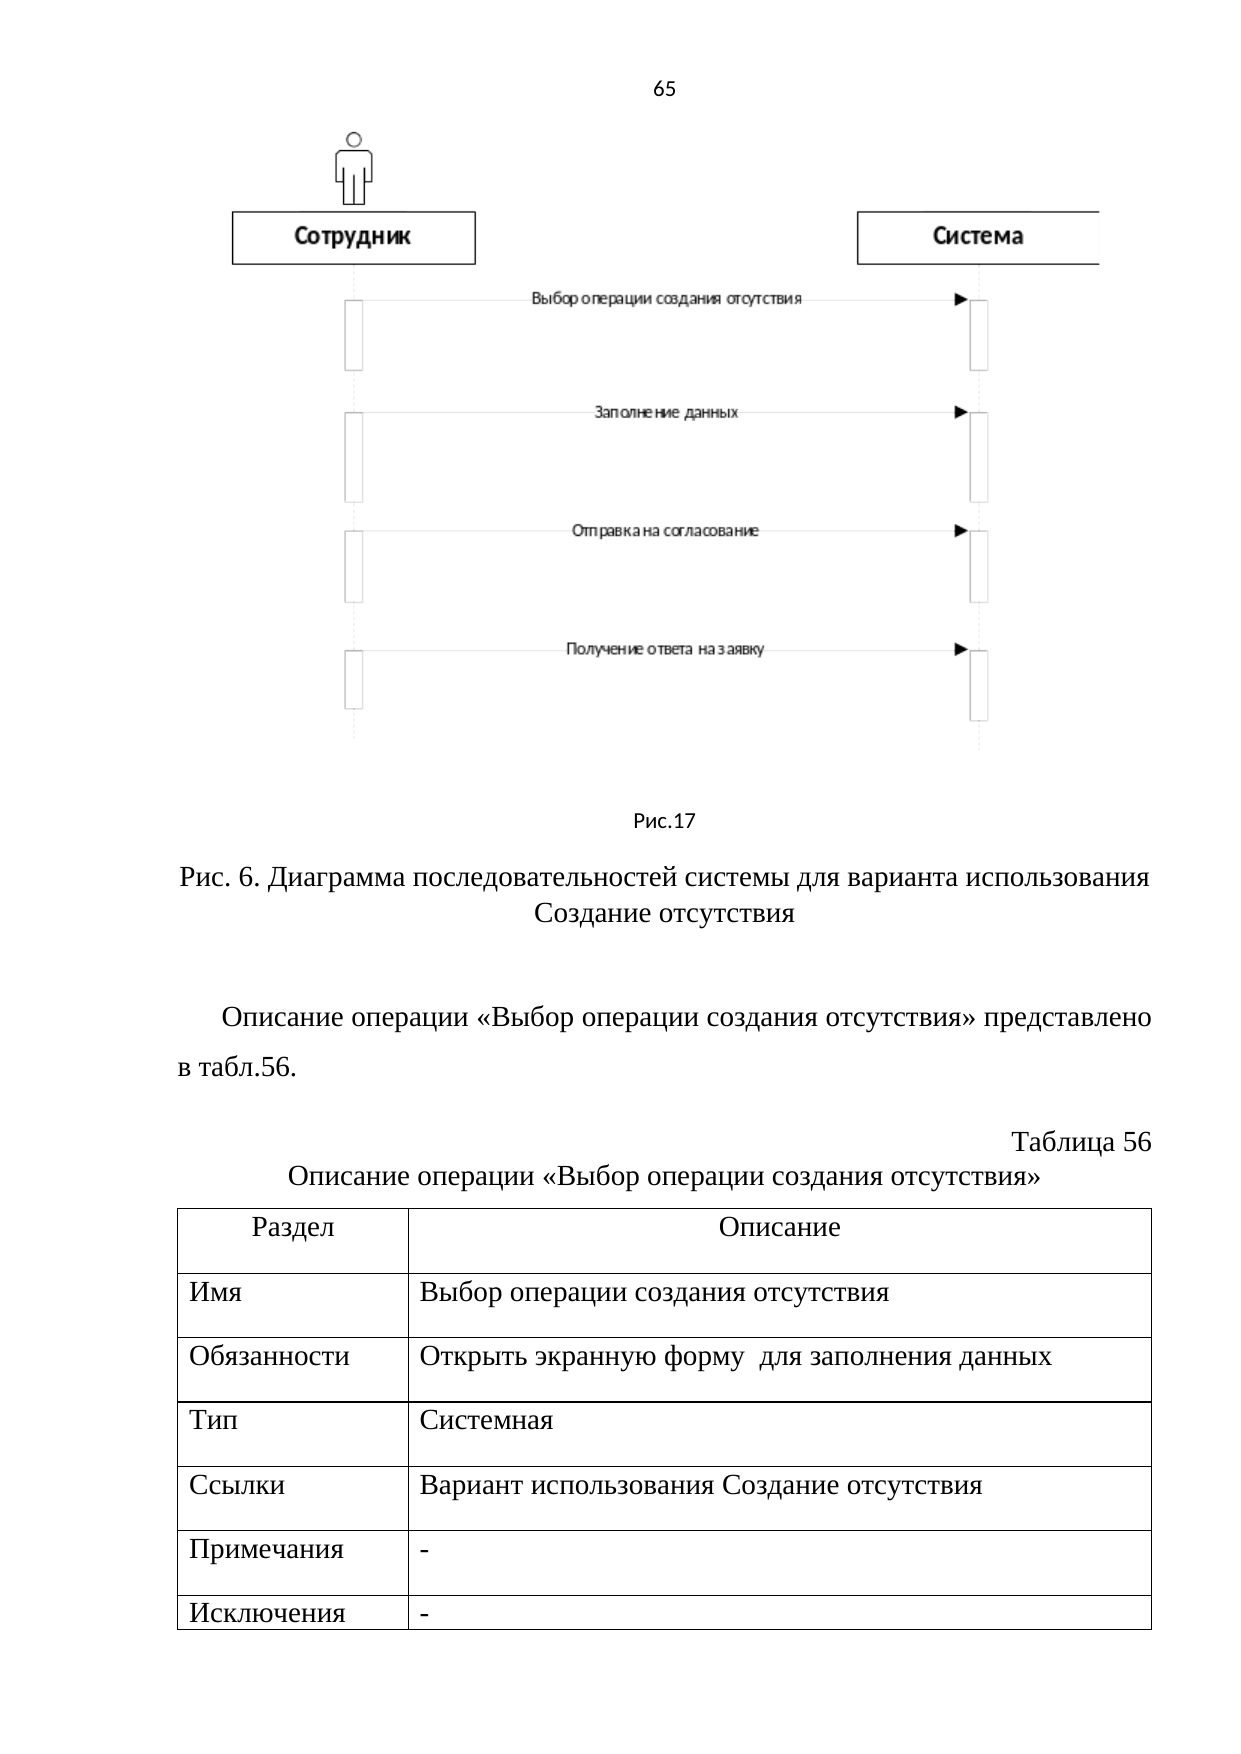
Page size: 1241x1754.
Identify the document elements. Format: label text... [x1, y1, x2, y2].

table_cell Ссылки [178, 1467, 408, 1530]
table_cell Системная [409, 1403, 1151, 1466]
table_cell Исключения [178, 1596, 408, 1629]
text Описание операции «Выбор операции создания отсутствия» [177, 1158, 1152, 1191]
table_cell Тип [178, 1403, 408, 1466]
text Описание операции «Выбор операции создания отсутствия» представлено в табл.56. [177, 999, 1152, 1083]
table_header Раздел [178, 1209, 408, 1273]
table_cell Выбор операции создания отсутствия [409, 1274, 1151, 1337]
table_cell Имя [178, 1274, 408, 1337]
table_cell - [409, 1531, 1151, 1594]
table_cell Вариант использования Создание отсутствия [409, 1467, 1151, 1530]
table_cell Открыть экранную форму для заполнения данных [409, 1338, 1151, 1401]
table_header Описание [409, 1209, 1151, 1273]
text Таблица 56 [177, 1124, 1152, 1158]
table_cell Примечания [178, 1531, 408, 1594]
text Рис.17 [177, 806, 1152, 834]
table_cell - [409, 1596, 1151, 1629]
text Рис. 6. Диаграмма последовательностей системы для варианта использования Создание отсутствия [177, 859, 1152, 929]
table_cell Обязанности [178, 1338, 408, 1401]
